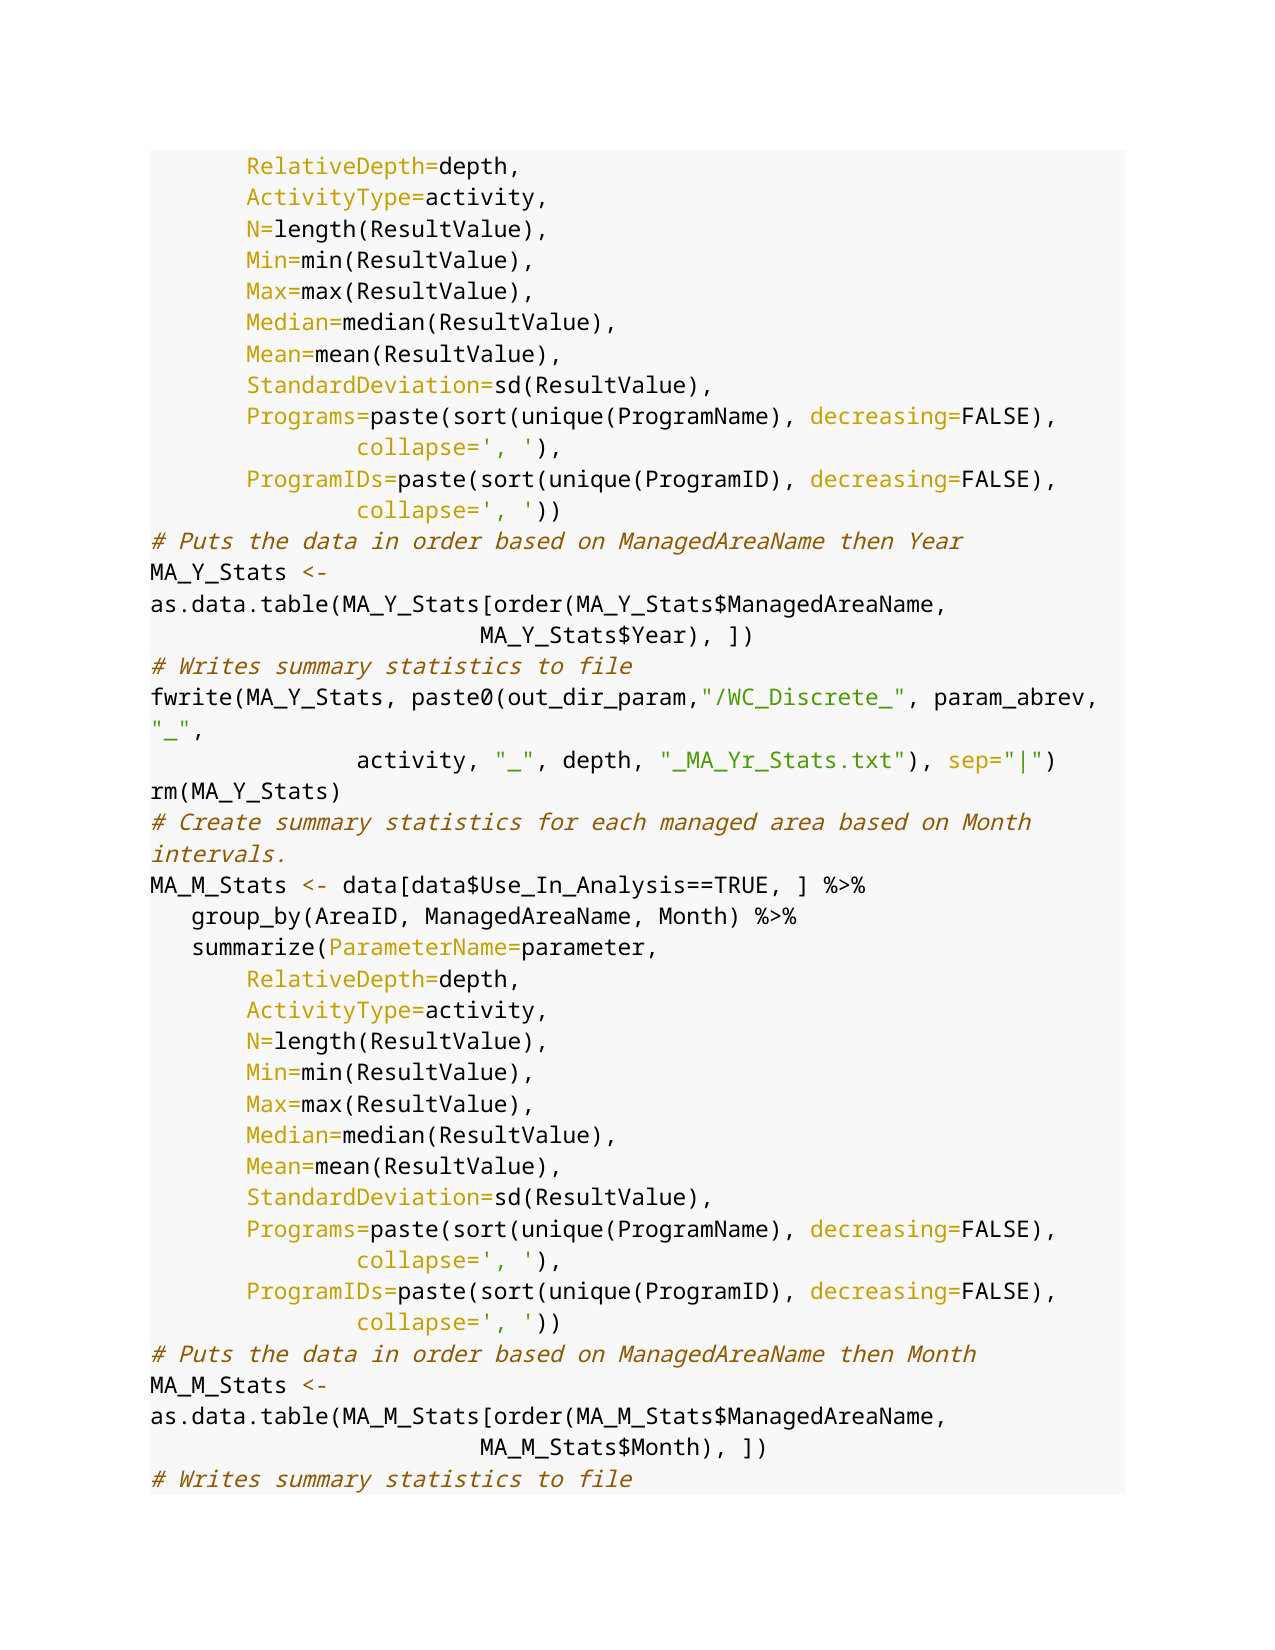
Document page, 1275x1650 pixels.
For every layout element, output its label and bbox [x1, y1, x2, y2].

text [150, 150, 1125, 1494]
